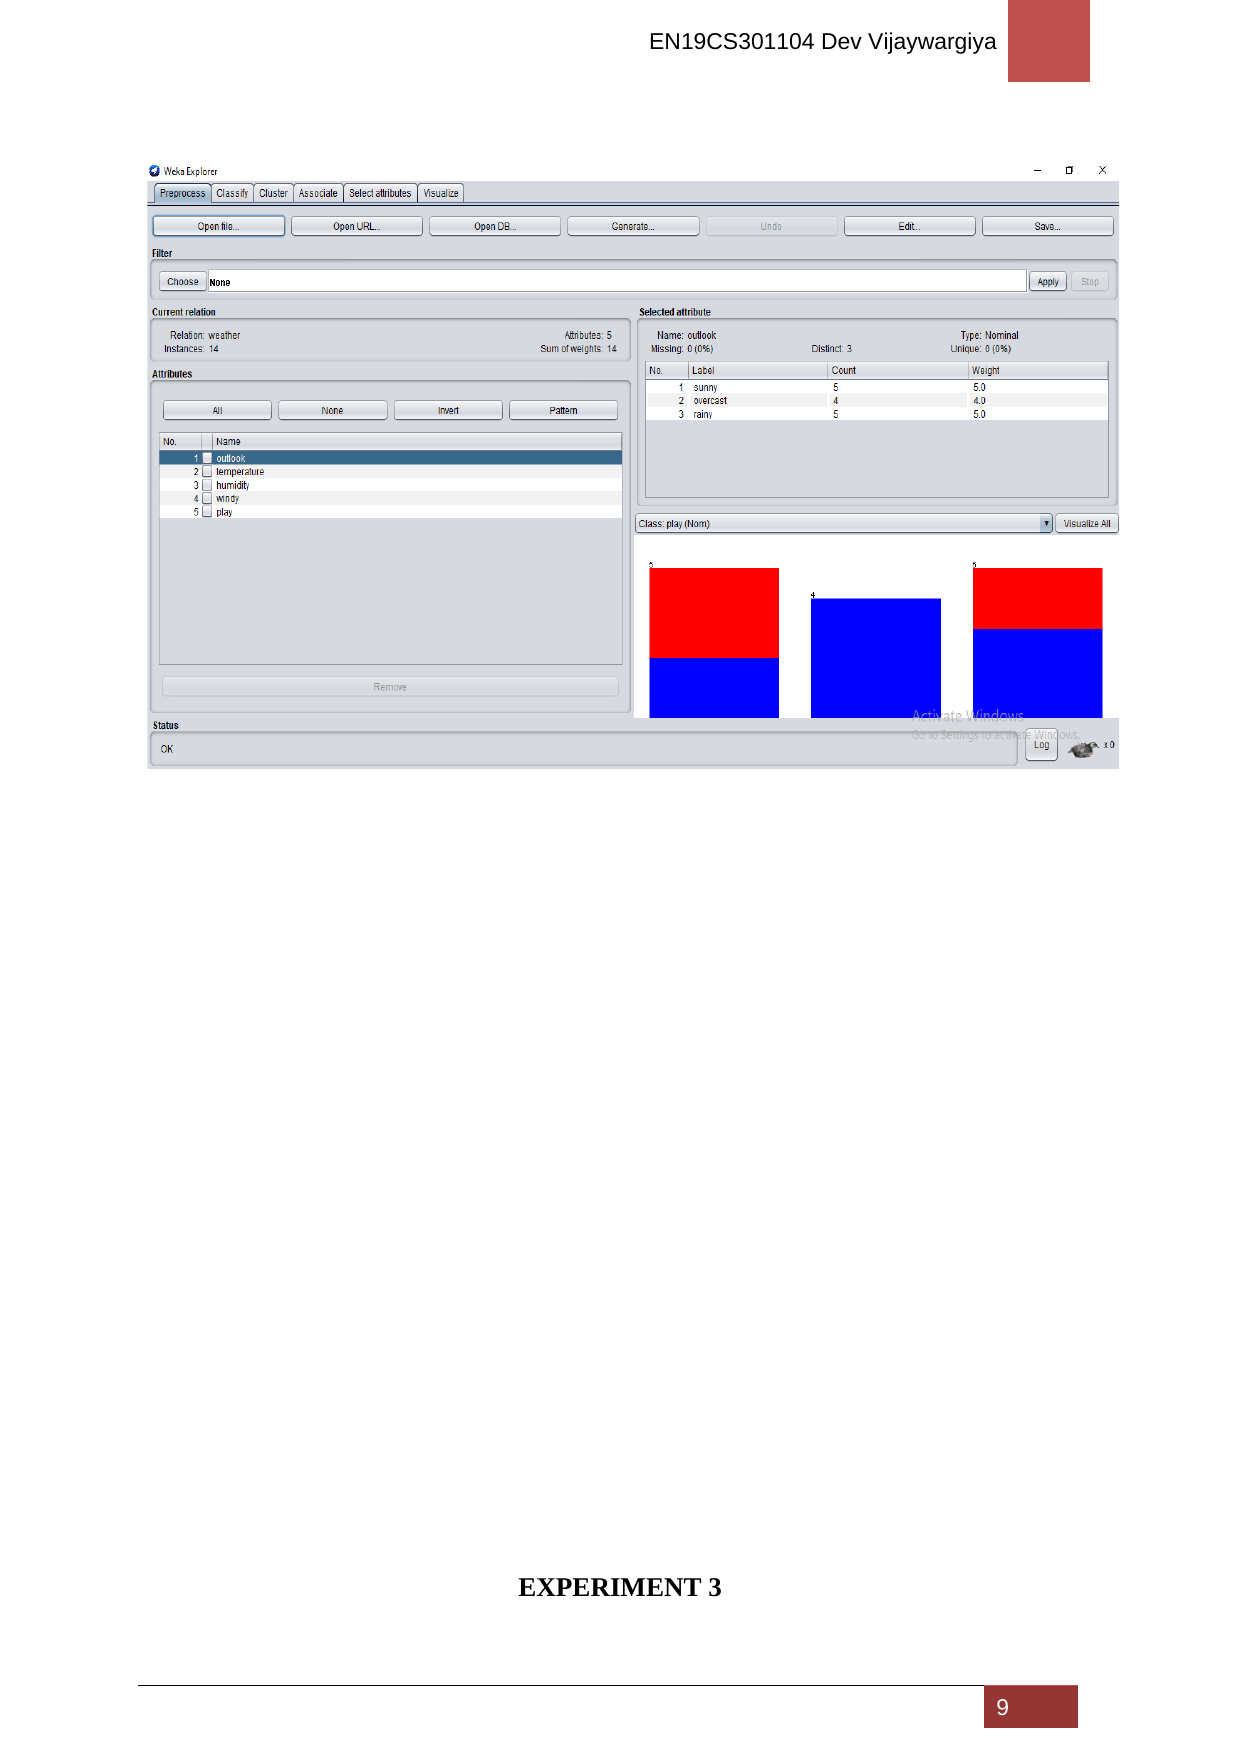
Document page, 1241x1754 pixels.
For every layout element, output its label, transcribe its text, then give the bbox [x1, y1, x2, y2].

picture [147, 161, 1120, 769]
text EXPERIMENT 3 [150, 1571, 1090, 1602]
